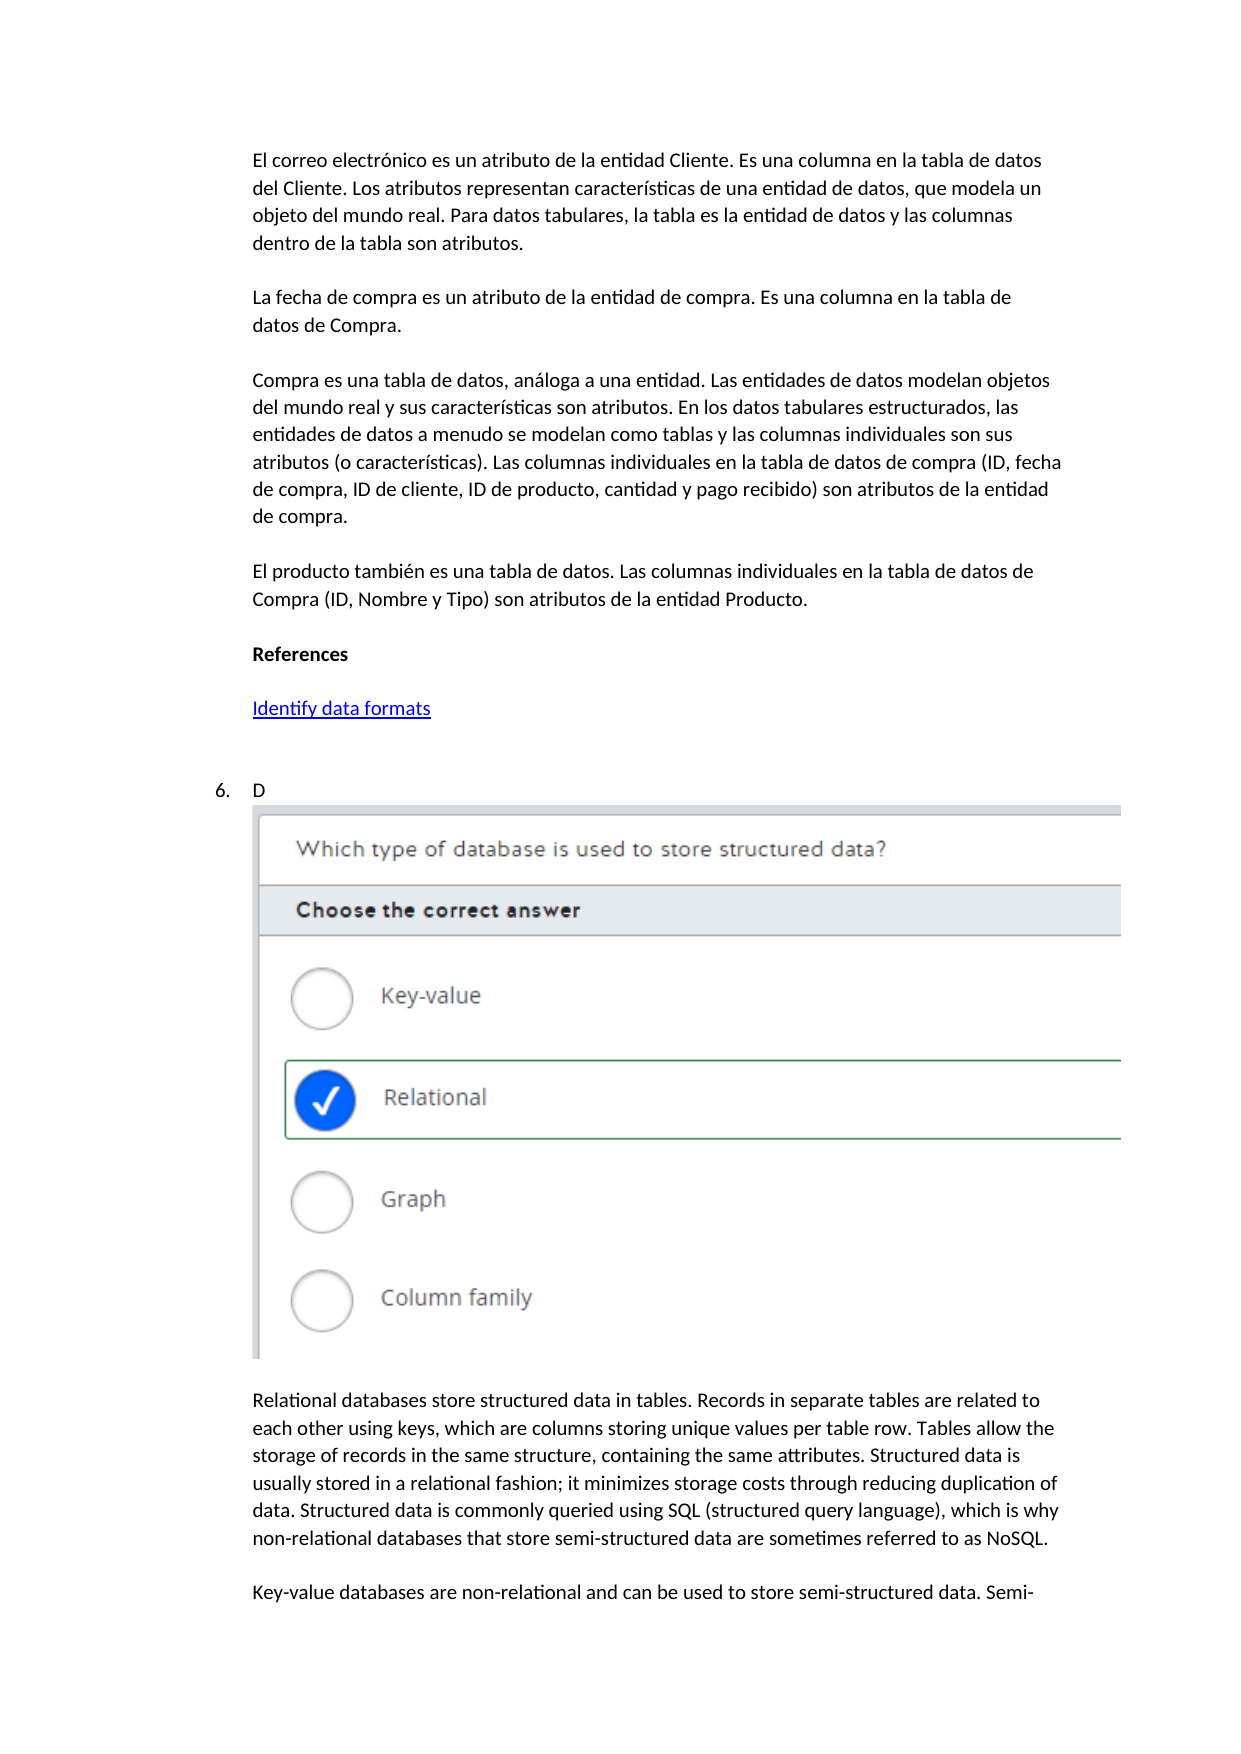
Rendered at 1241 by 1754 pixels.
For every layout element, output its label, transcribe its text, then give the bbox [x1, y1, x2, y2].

list D [215, 778, 1063, 803]
list El producto también es una tabla de datos. Las columnas individuales en la tabla de datos de Compra (ID, Nombre y Tipo) son atributos de la entidad Producto. [252, 558, 1063, 611]
list La fecha de compra es un atributo de la entidad de compra. Es una columna en la tabla de datos de Compra. [252, 284, 1063, 337]
list El correo electrónico es un atributo de la entidad Cliente. Es una columna en la tabla de datos del Cliente. Los atributos representan características de una entidad de datos, que modela un objeto del mundo real. Para datos tabulares, la tabla es la entidad de datos y las columnas dentro de la tabla son atributos. [252, 148, 1063, 255]
list Compra es una tabla de datos, análoga a una entidad. Las entidades de datos modelan objetos del mundo real y sus características son atributos. En los datos tabulares estructurados, las entidades de datos a menudo se modelan como tablas y las columnas individuales son sus atributos (o características). Las columnas individuales en la tabla de datos de compra (ID, fecha de compra, ID de cliente, ID de producto, cantidad y pago recibido) son atributos de la entidad de compra. [252, 367, 1063, 529]
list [252, 1388, 1063, 1605]
picture [252, 805, 1121, 1359]
list References Identify data formats [252, 613, 1063, 721]
